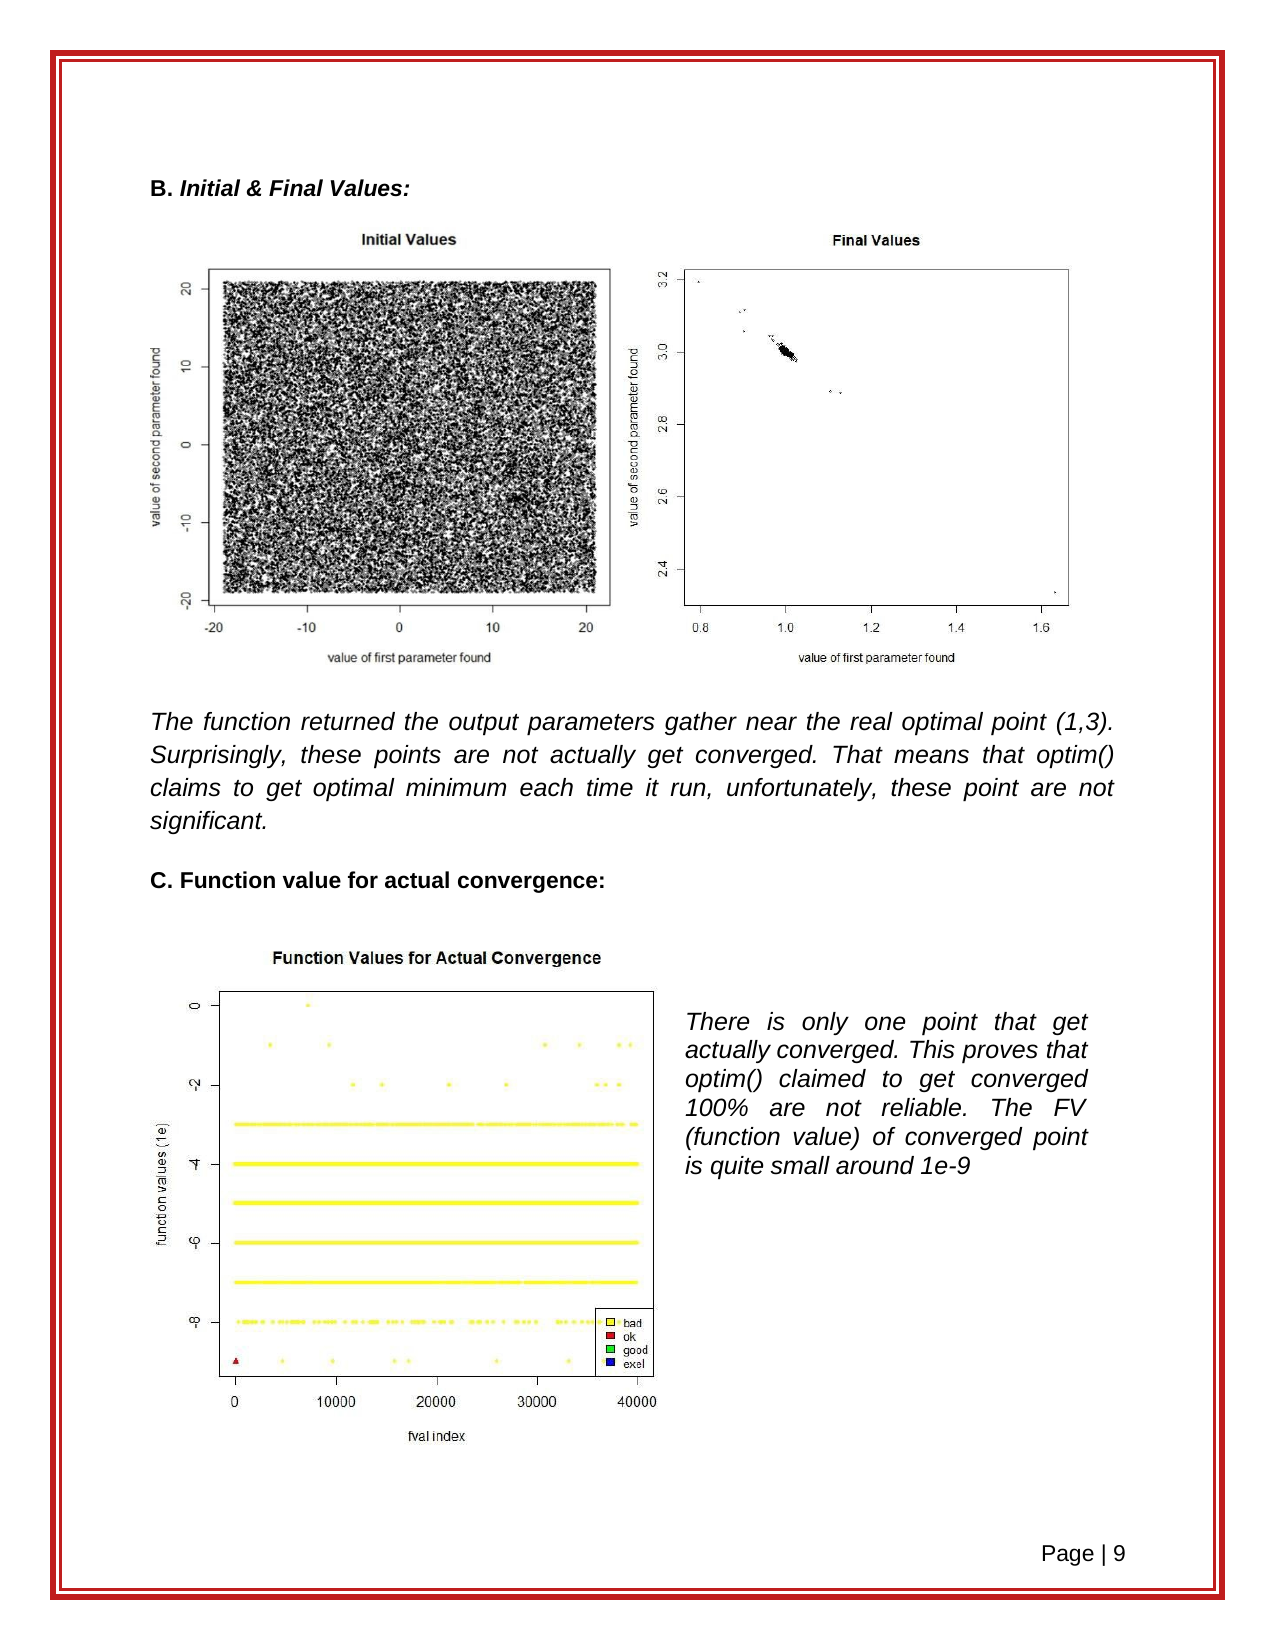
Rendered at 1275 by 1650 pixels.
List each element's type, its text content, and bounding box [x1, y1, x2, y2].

text C. Function value for actual convergence: [150, 867, 1137, 894]
picture [150, 227, 613, 667]
text B. Initial & Final Values: [150, 175, 1137, 201]
text The function returned the output parameters gather near the real optimal point (1,3). Surprisingly, these points are not actually get converged. That means that optim() claims to get optimal minimum each time it run, unfortunately, these point are not significant. [150, 707, 1114, 835]
text Page | 9 [139, 1540, 1126, 1567]
text There is only one point that get actually converged. This proves that optim() claimed to get converged 100% are not reliable. The FV (function value) of converged point is quite small around 1e-9 [685, 1007, 1088, 1180]
picture [150, 922, 689, 1462]
picture [623, 209, 1100, 680]
